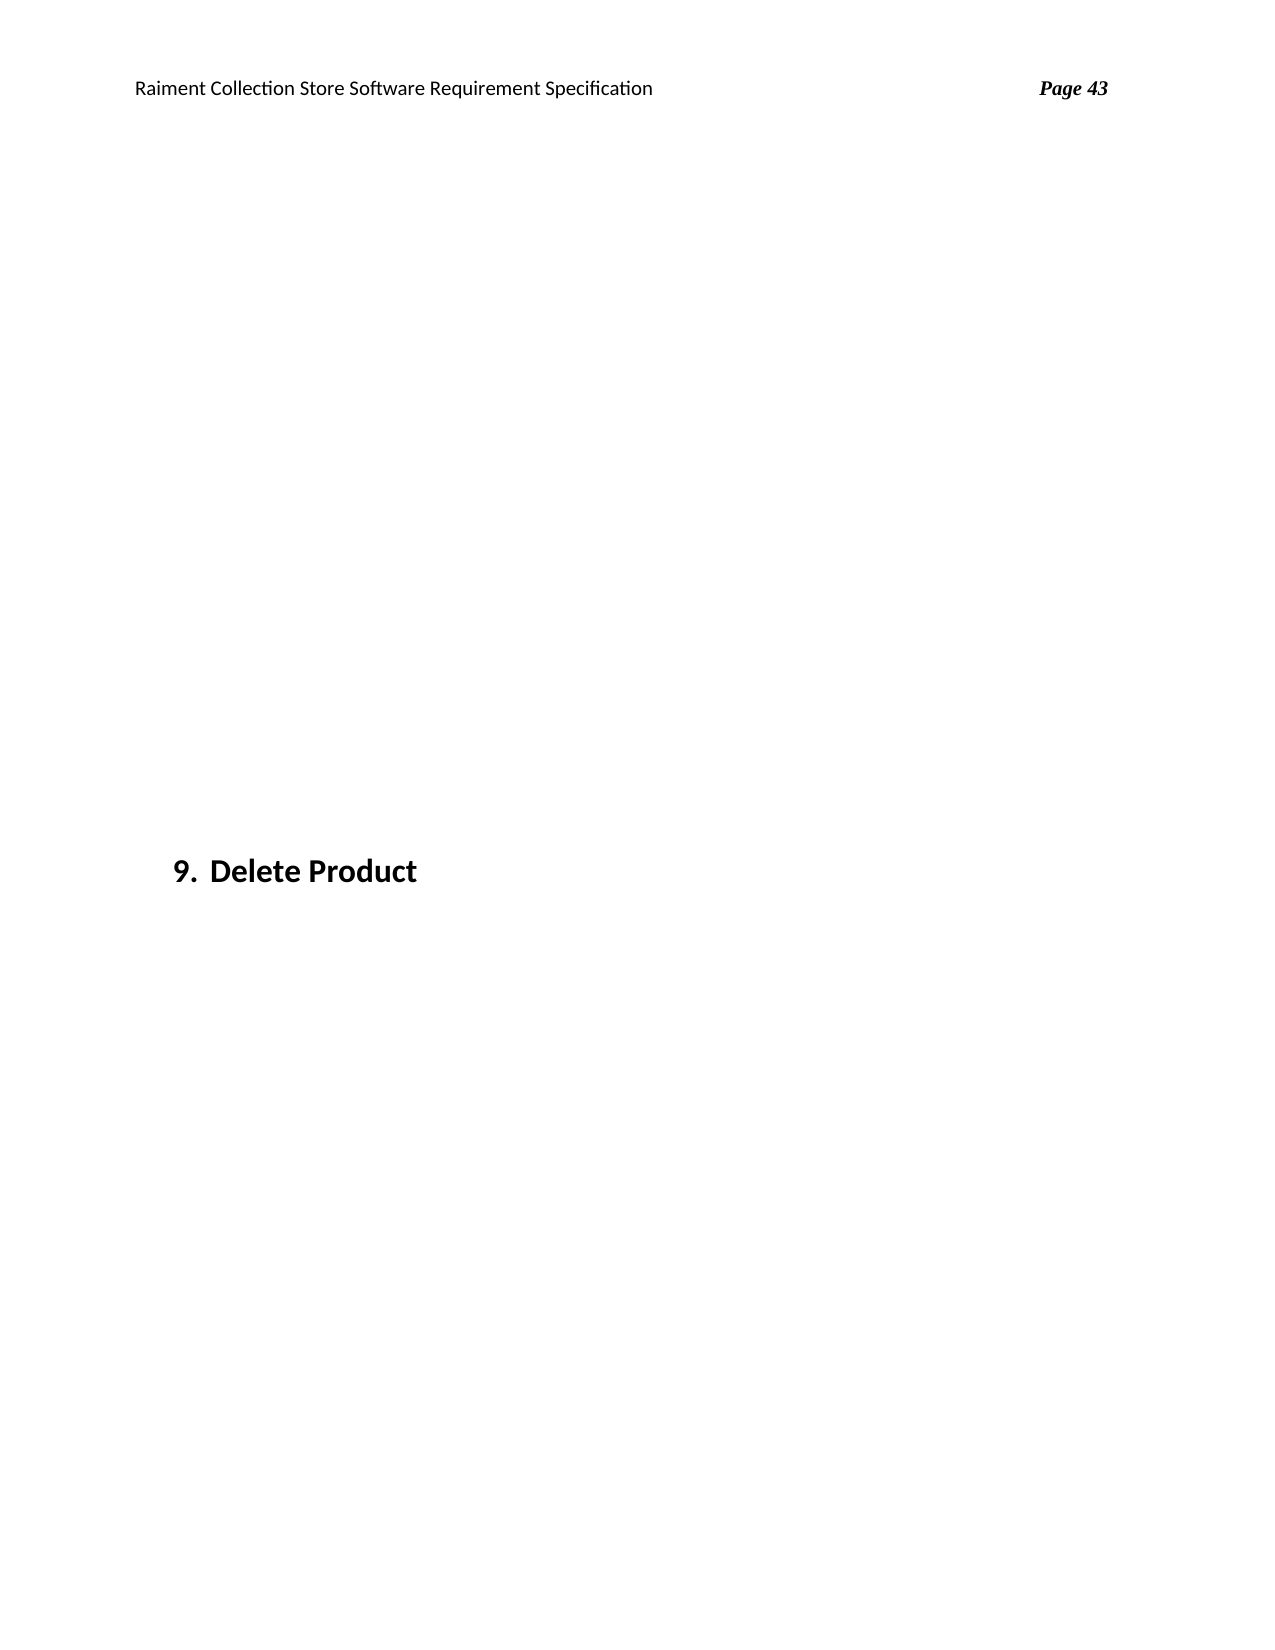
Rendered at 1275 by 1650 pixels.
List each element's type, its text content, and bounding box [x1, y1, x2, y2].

list Delete Product [172, 850, 1140, 891]
